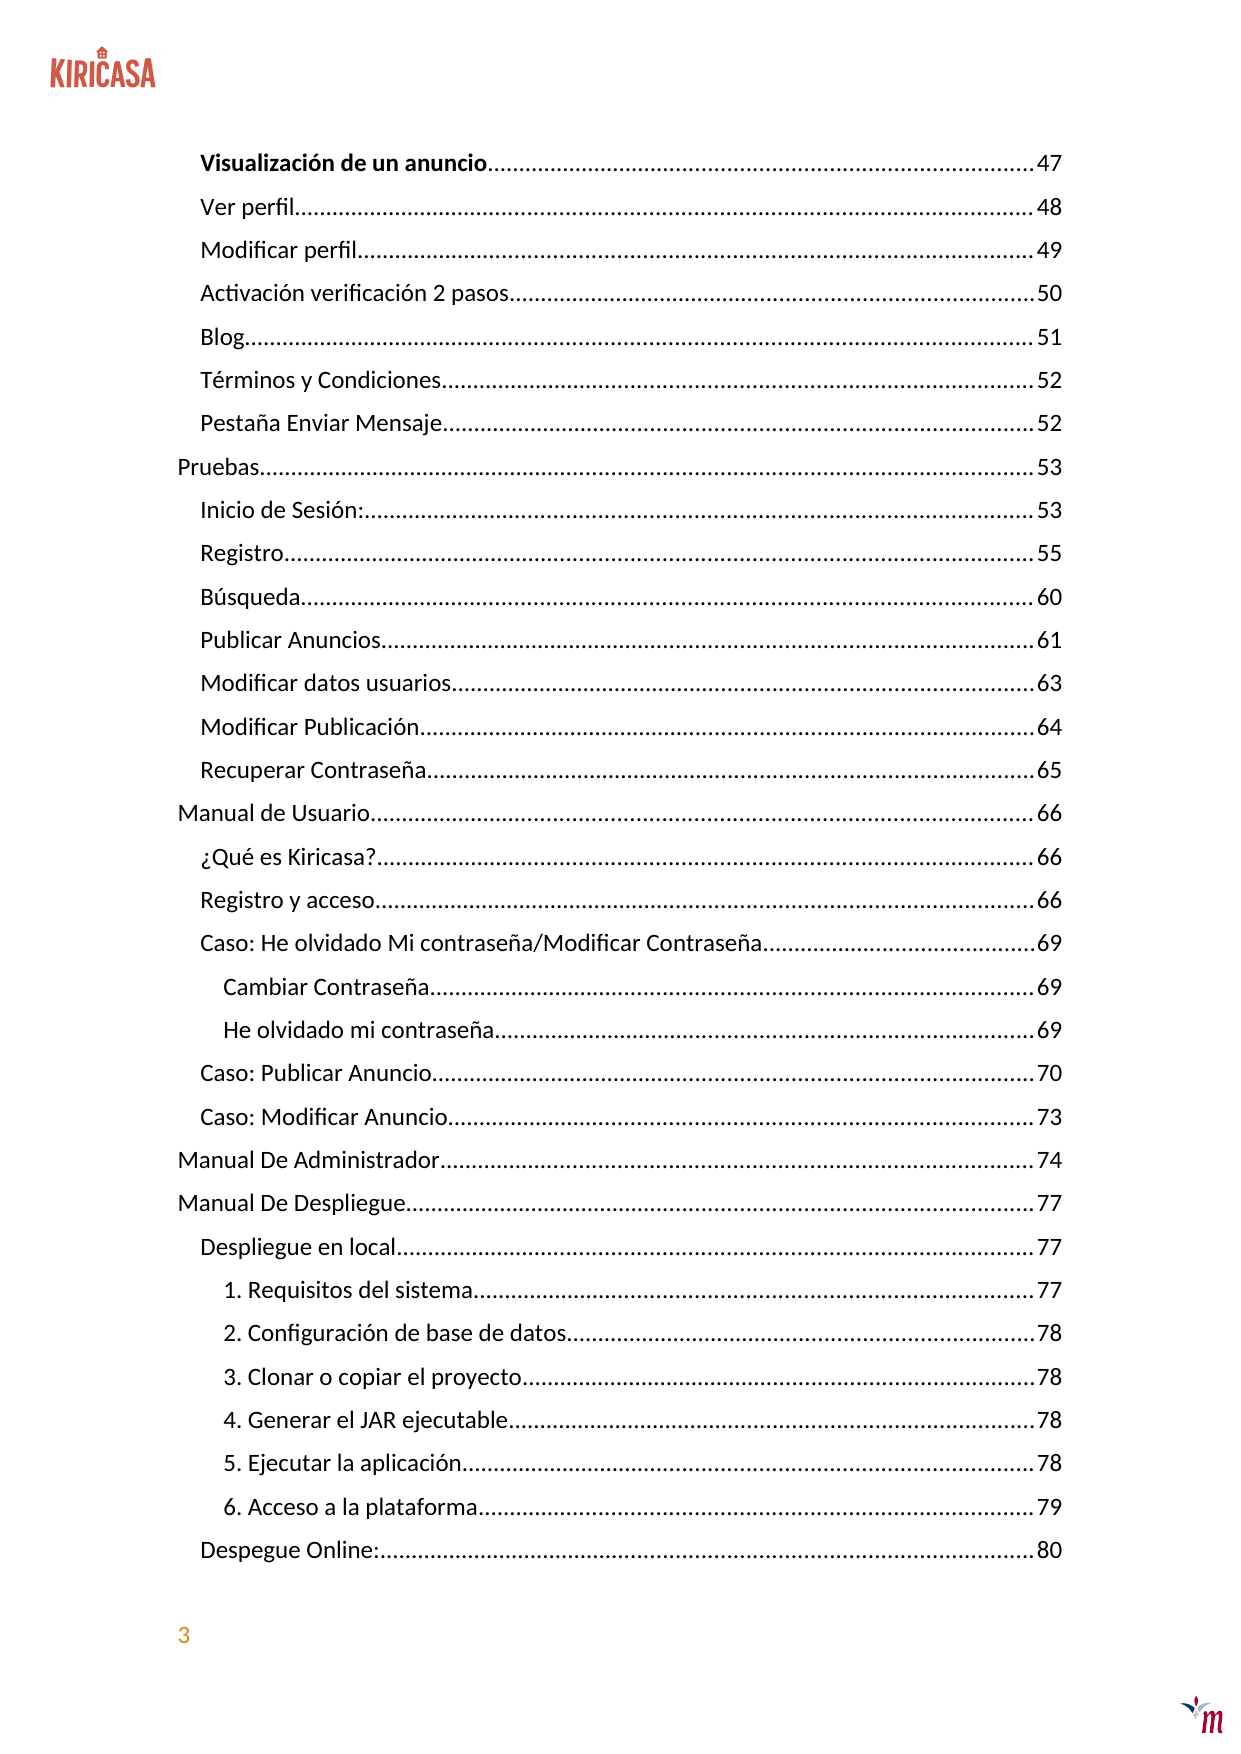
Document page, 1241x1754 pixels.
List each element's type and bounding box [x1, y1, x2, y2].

picture [46, 40, 156, 94]
picture [1168, 1684, 1241, 1751]
